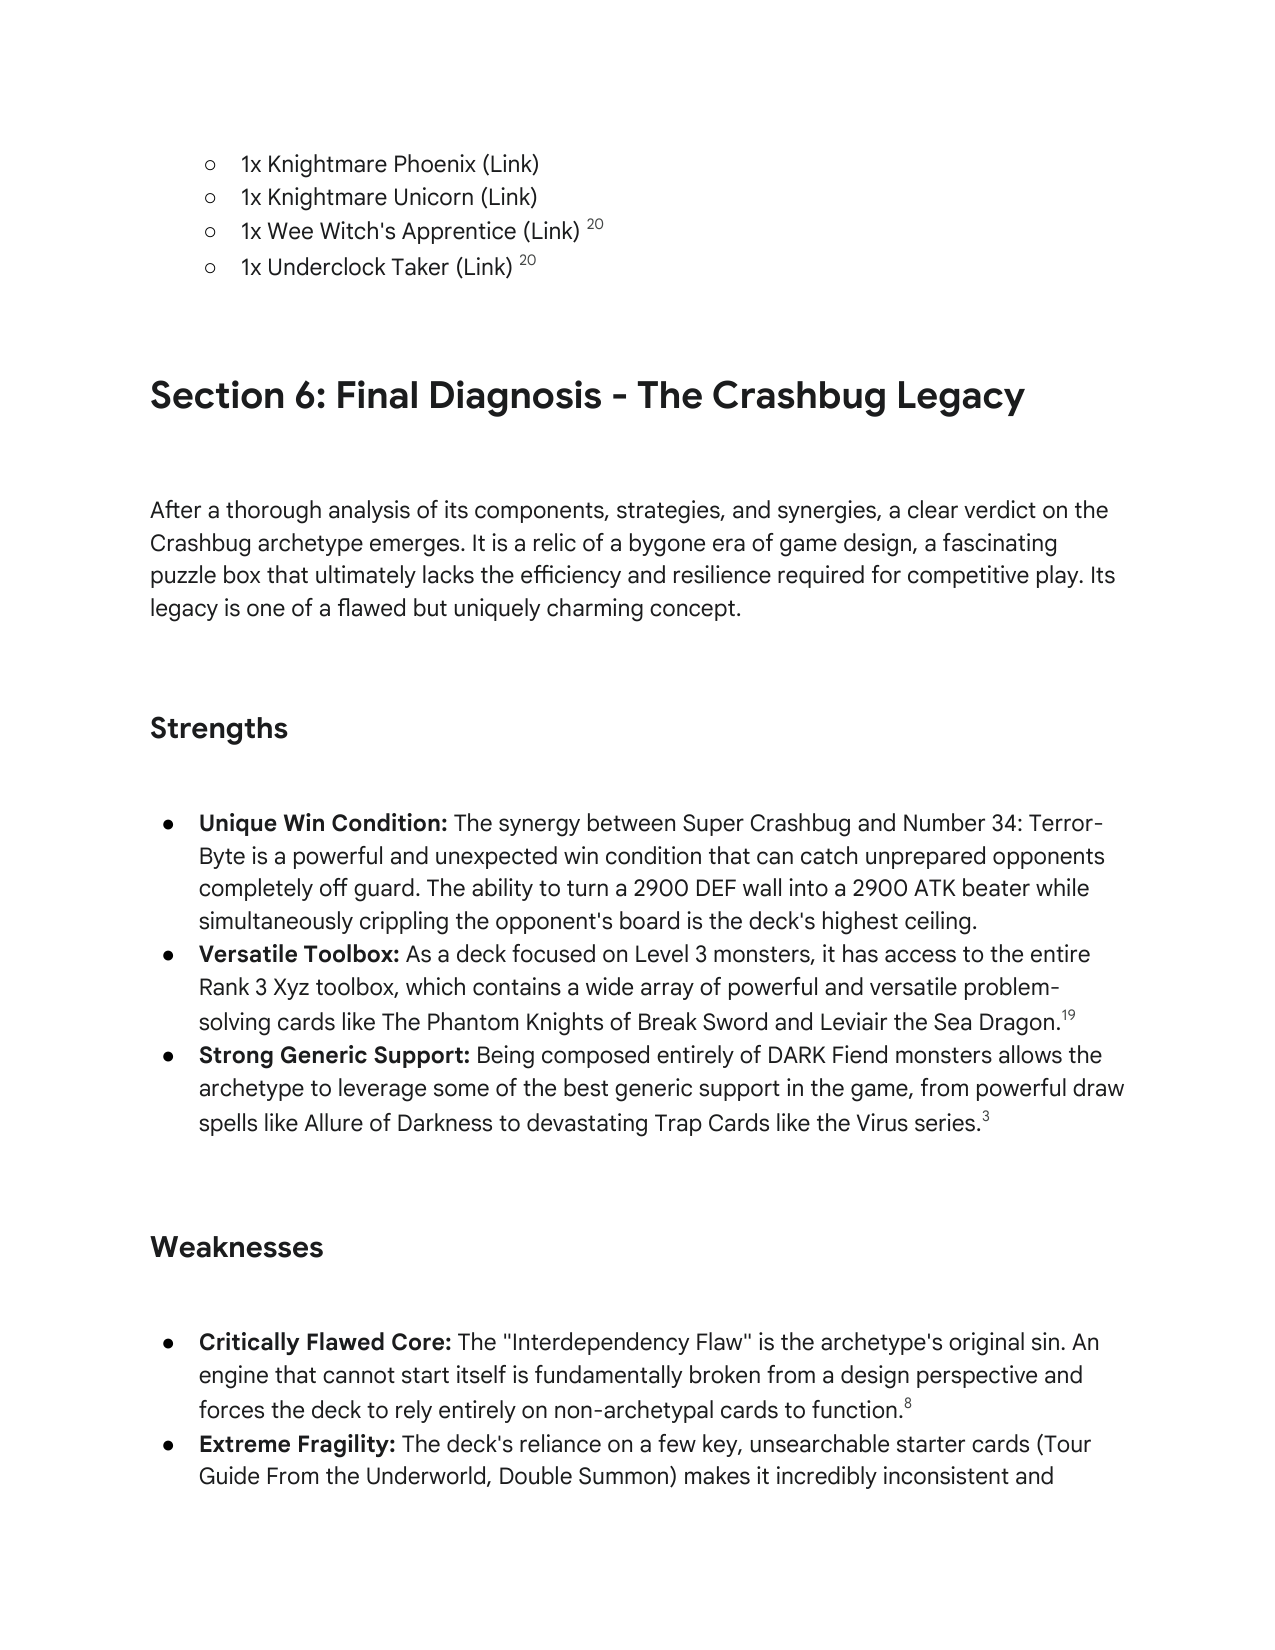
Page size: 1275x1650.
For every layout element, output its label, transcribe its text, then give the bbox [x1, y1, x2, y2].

list 1x Knightmare Phoenix (Link) [203, 150, 1125, 179]
text After a thorough analysis of its components, strategies, and synergies, a clear verdict on the Crashbug archetype emerges. It is a relic of a bygone era of game design, a fascinating puzzle box that ultimately lacks the efficiency and resilience required for competitive play. Its legacy is one of a flawed but uniquely charming concept. [150, 496, 1125, 623]
list Strong Generic Support: Being composed entirely of DARK Fiend monsters allows the archetype to leverage some of the best generic support in the game, from powerful draw spells like Allure of Darkness to devastating Trap Cards like the Virus series.3 [161, 1042, 1125, 1139]
subtitle Weaknesses [150, 1229, 1125, 1266]
list 1x Wee Witch's Apprentice (Link) 20 [203, 215, 1125, 247]
list 1x Underclock Taker (Link) 20 [203, 251, 1125, 282]
subtitle Strengths [150, 710, 1125, 746]
list Critically Flawed Core: The "Interdependency Flaw" is the archetype's original sin. An engine that cannot start itself is fundamentally broken from a design perspective and forces the deck to rely entirely on non-archetypal cards to function.8 [161, 1328, 1125, 1426]
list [161, 1430, 1125, 1491]
list 1x Knightmare Unicorn (Link) [203, 183, 1125, 211]
list Unique Win Condition: The synergy between Super Crashbug and Number 34: Terror-Byte is a powerful and unexpected win condition that can catch unprepared opponents completely off guard. The ability to turn a 2900 DEF wall into a 2900 ATK beater while simultaneously crippling the opponent's board is the deck's highest ceiling. [161, 809, 1125, 936]
list Versatile Toolbox: As a deck focused on Level 3 monsters, it has access to the entire Rank 3 Xyz toolbox, which contains a wide array of powerful and versatile problem-solving cards like The Phantom Knights of Break Sword and Leviair the Sea Dragon.19 [161, 940, 1125, 1037]
subtitle Section 6: Final Diagnosis - The Crashbug Legacy [150, 373, 1125, 419]
